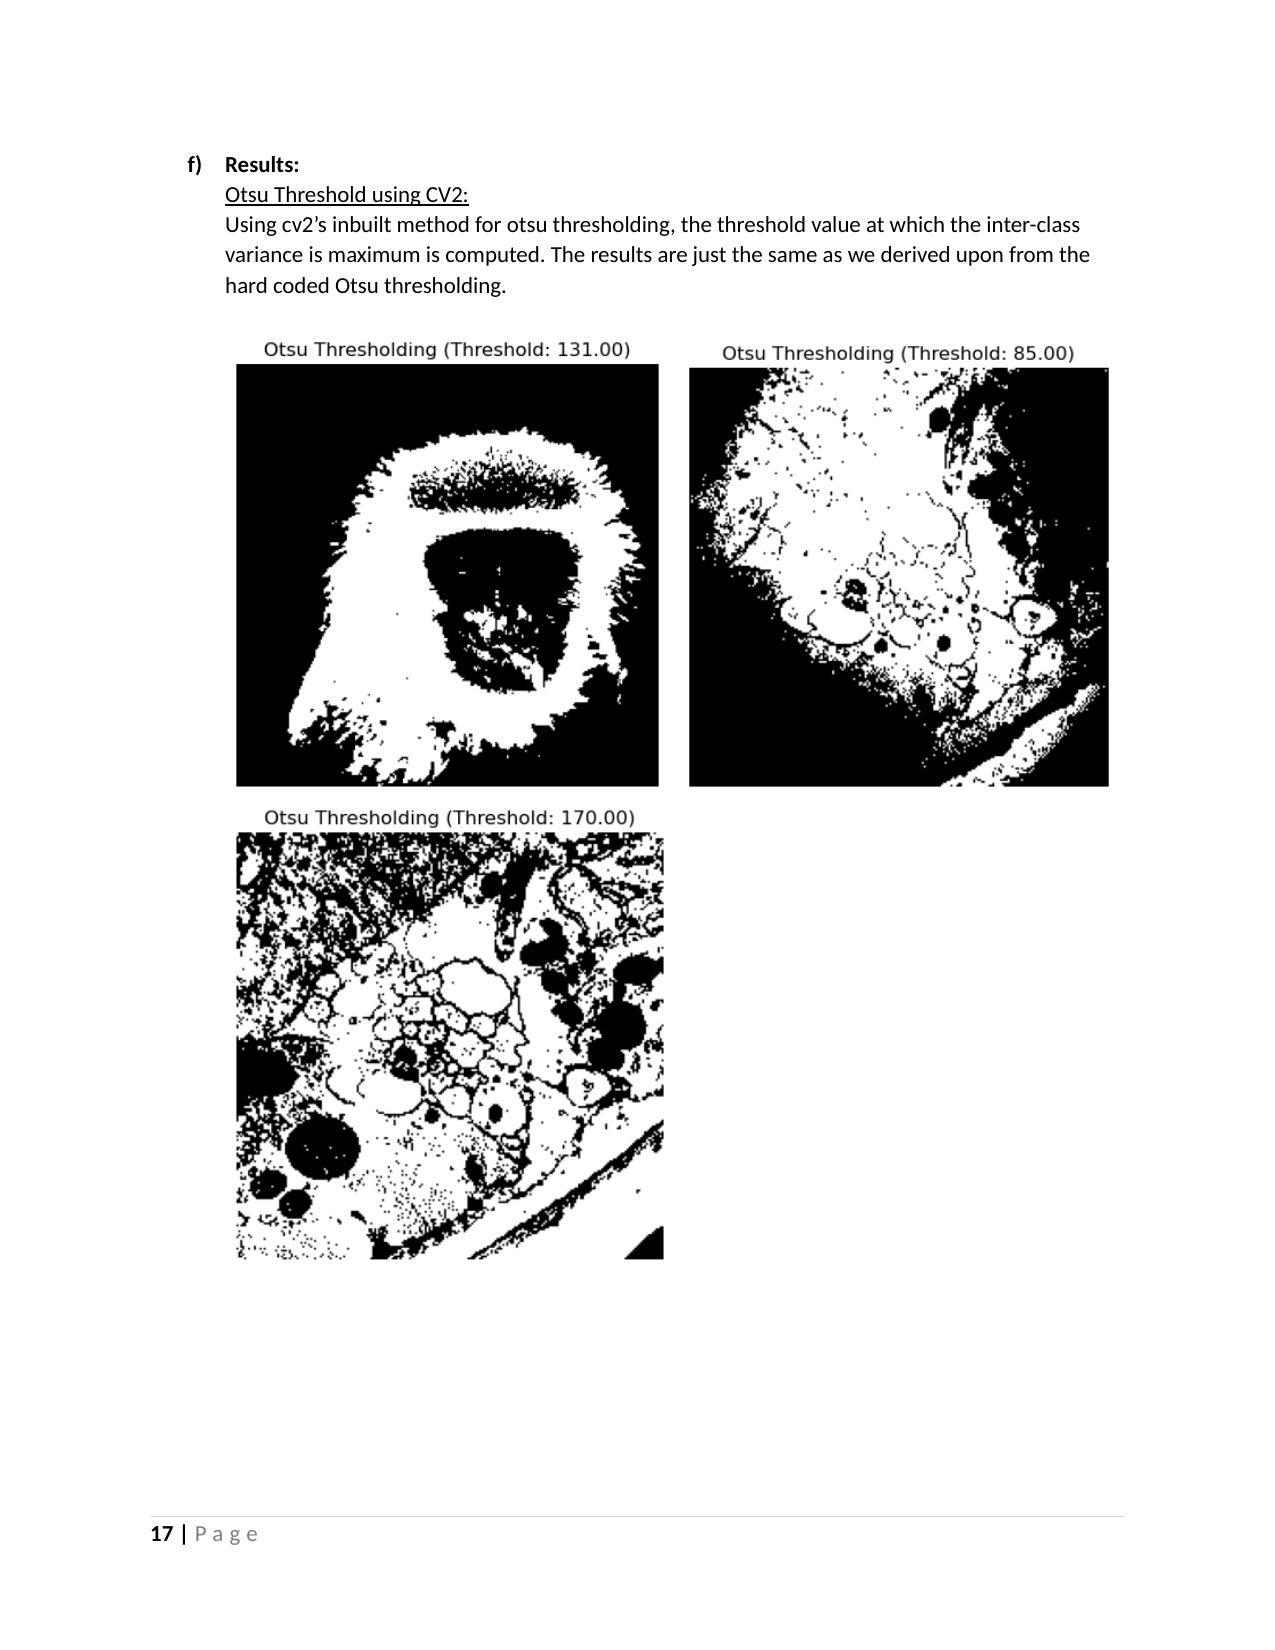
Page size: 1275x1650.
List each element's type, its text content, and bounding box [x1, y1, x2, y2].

list Otsu Threshold using CV2: [225, 180, 1125, 208]
picture [225, 331, 669, 798]
picture [678, 335, 1119, 798]
list Results: [187, 150, 1125, 178]
picture [225, 800, 674, 1271]
list Using cv2’s inbuilt method for otsu thresholding, the threshold value at which the inter-class variance is maximum is computed. The results are just the same as we derived upon from the hard coded Otsu thresholding. [225, 210, 1125, 299]
